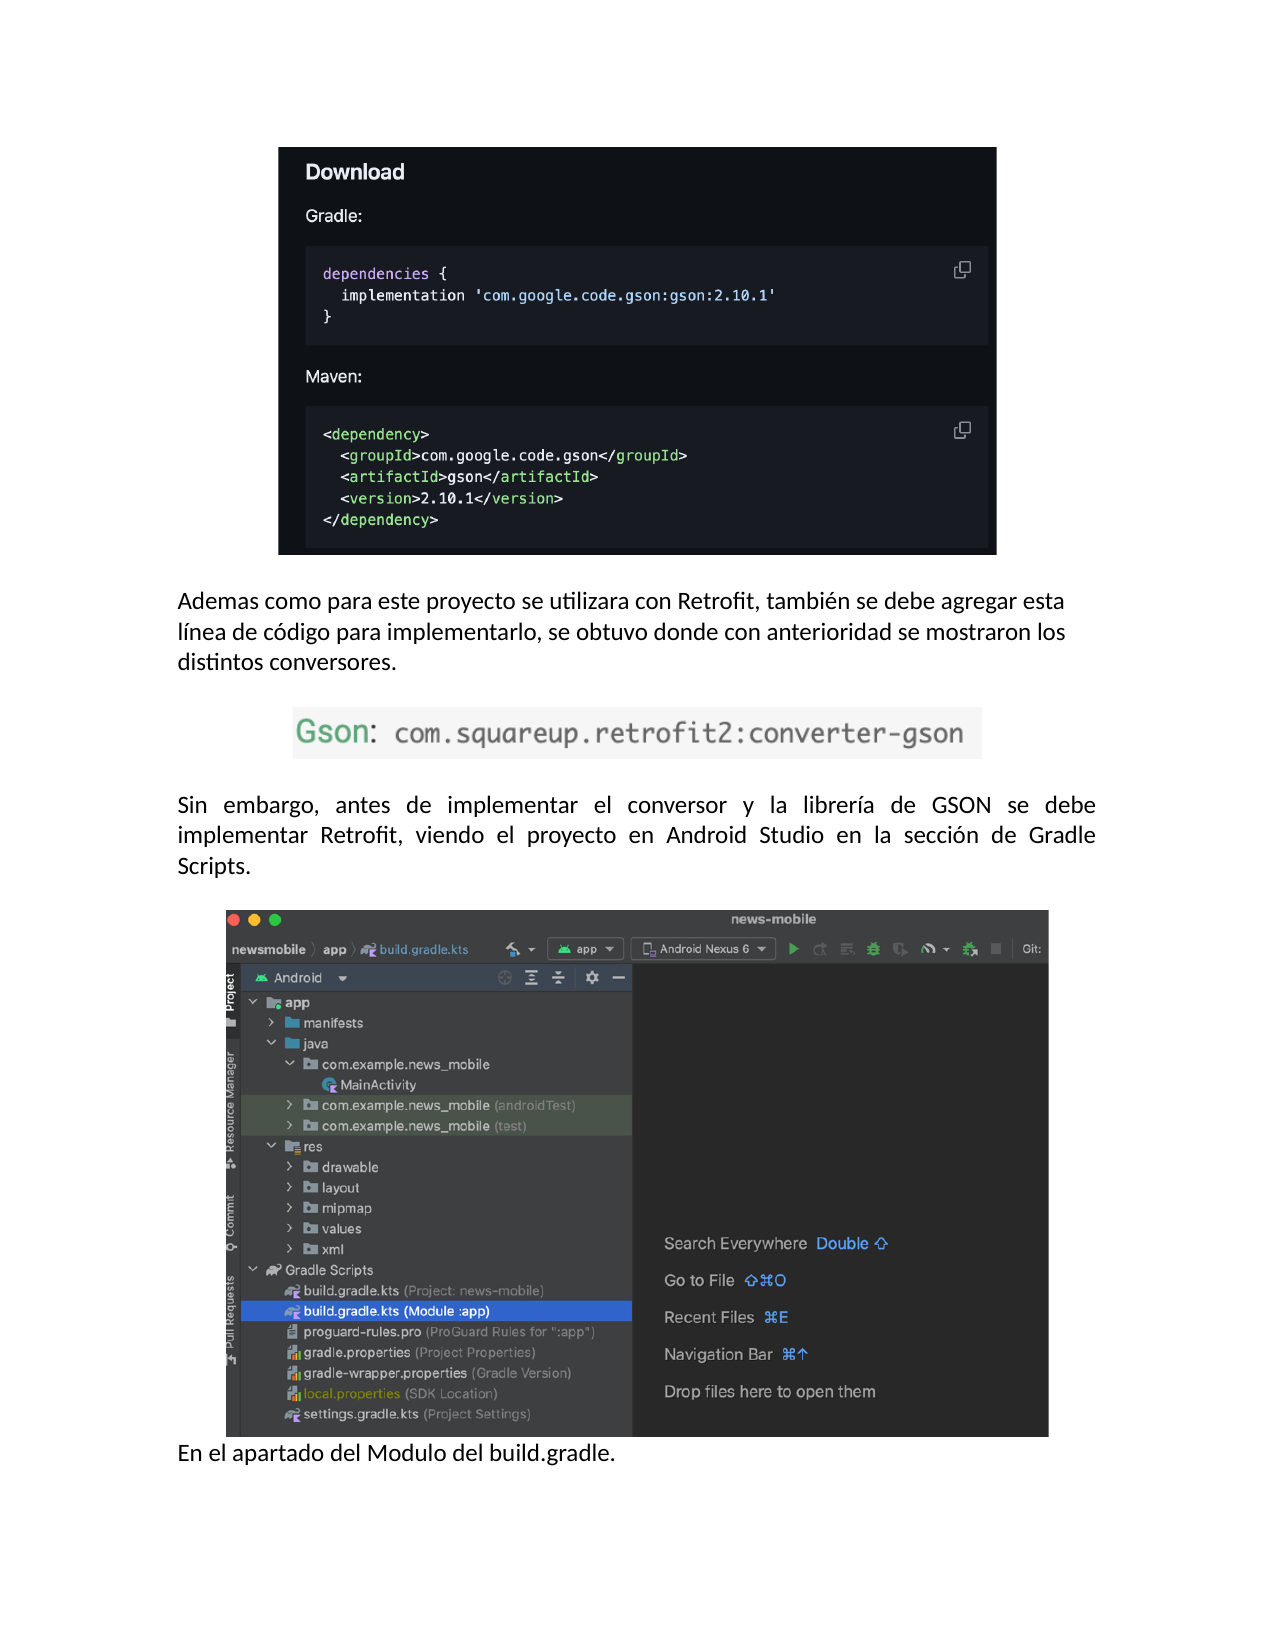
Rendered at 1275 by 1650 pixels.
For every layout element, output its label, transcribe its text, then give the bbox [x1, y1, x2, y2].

text En el apartado del Modulo del build.gradle. [177, 1437, 1098, 1467]
picture [278, 147, 997, 555]
picture [292, 707, 983, 759]
text Sin embargo, antes de implementar el conversor y la librería de GSON se debe implementar Retrofit, viendo el proyecto en Android Studio en la sección de Gradle Scripts. [177, 789, 1098, 880]
picture [226, 910, 1049, 1437]
text Ademas como para este proyecto se utilizara con Retrofit, también se debe agregar esta línea de código para implementarlo, se obtuvo donde con anterioridad se mostraron los distintos conversores. [177, 585, 1098, 677]
